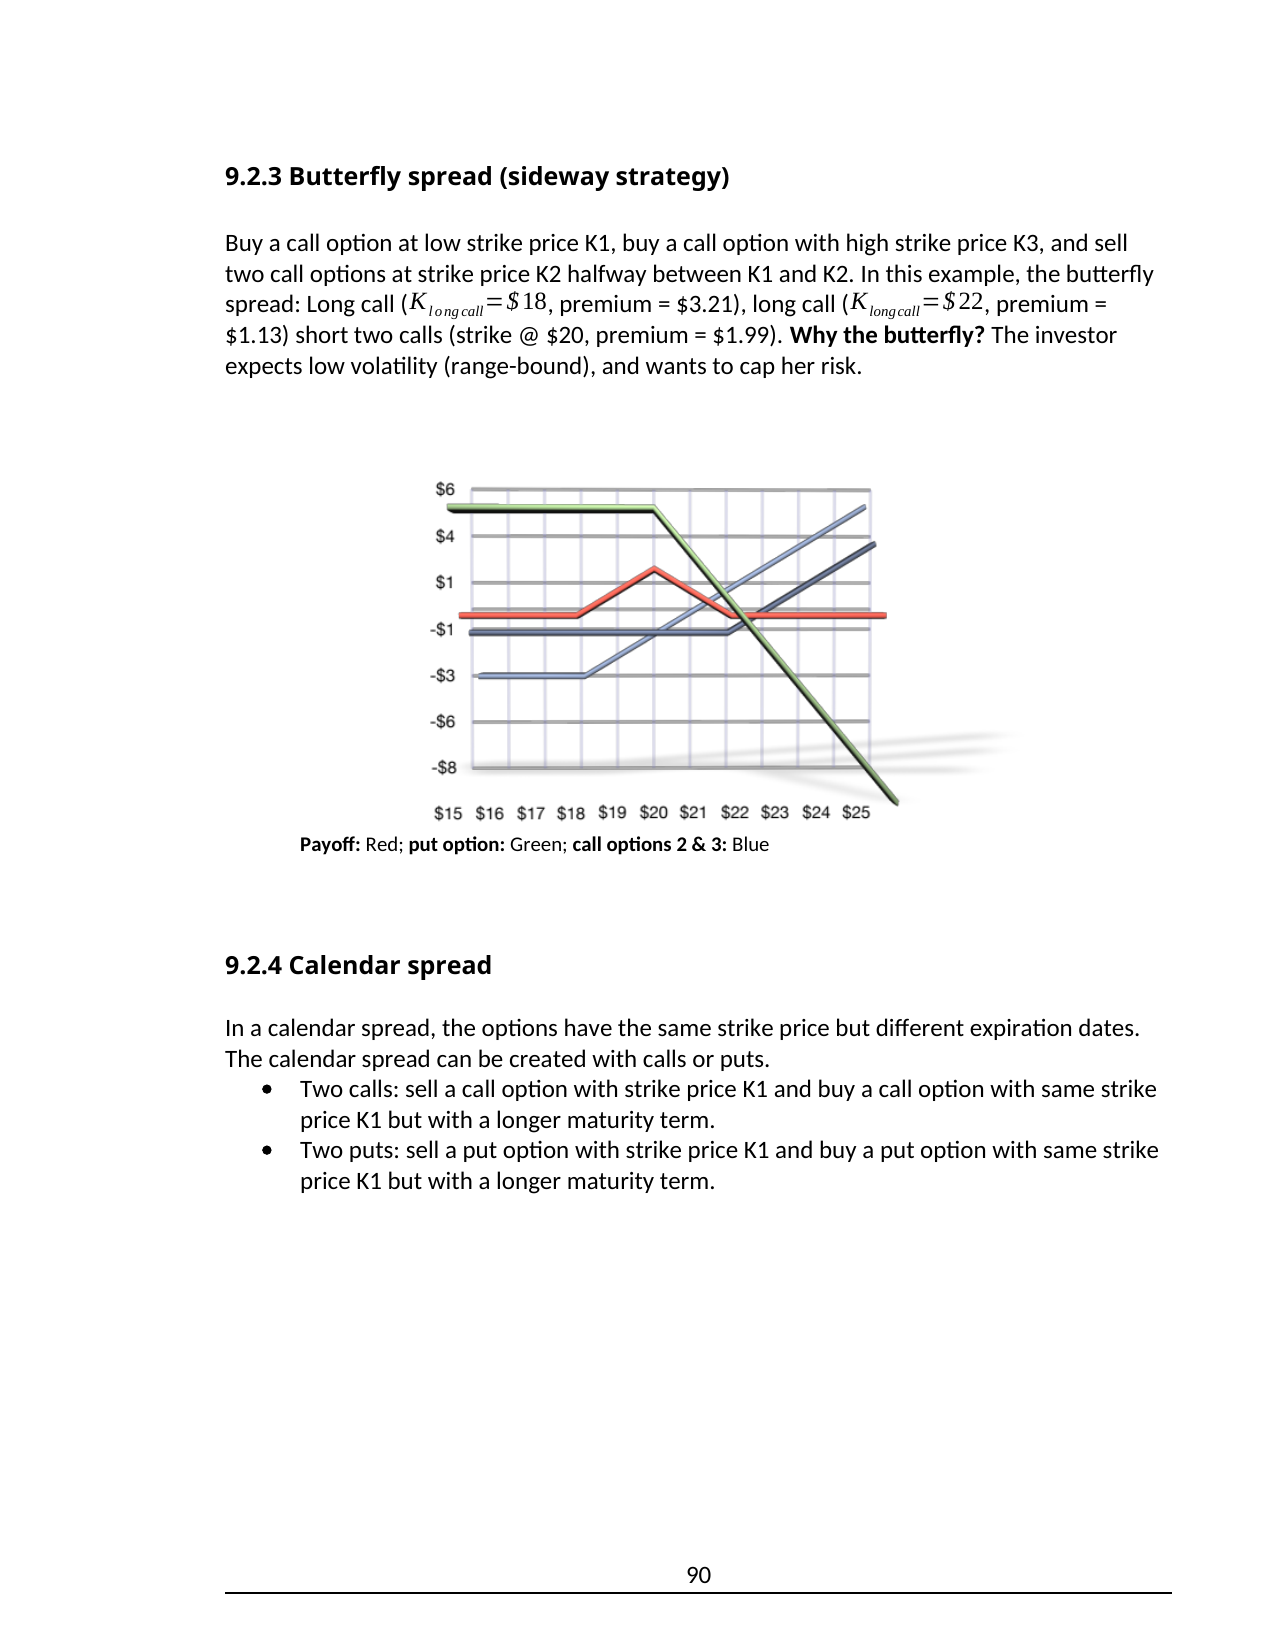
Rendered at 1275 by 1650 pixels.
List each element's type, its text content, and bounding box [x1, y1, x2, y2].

text 9.2.4 Calendar spread In a calendar spread, the options have the same strike price but different expiration dates. The calendar spread can be created with calls or puts. [225, 948, 1172, 1074]
list Two puts: sell a put option with strike price K1 and buy a put option with same strike price K1 but with a longer maturity term. [262, 1135, 1172, 1196]
list Two calls: sell a call option with strike price K1 and buy a call option with same strike price K1 but with a longer maturity term. [262, 1074, 1172, 1135]
text Payoff: Red; put option: Green; call options 2 & 3: Blue [300, 831, 1172, 856]
text Buy a call option at low strike price K1, buy a call option with high strike price K3, and sell two call options at strike price K2 halfway between K1 and K2. In this example, the butterfly spread: Long call (, premium = $3.21), long call (, premium = $1.13) short two calls (strike @ $20, premium = $1.99). Why the butterfly? The investor expects low volatility (range-bound), and wants to cap her risk. [225, 227, 1172, 381]
subtitle 9.2.3 Butterfly spread (sideway strategy) [225, 159, 1172, 227]
